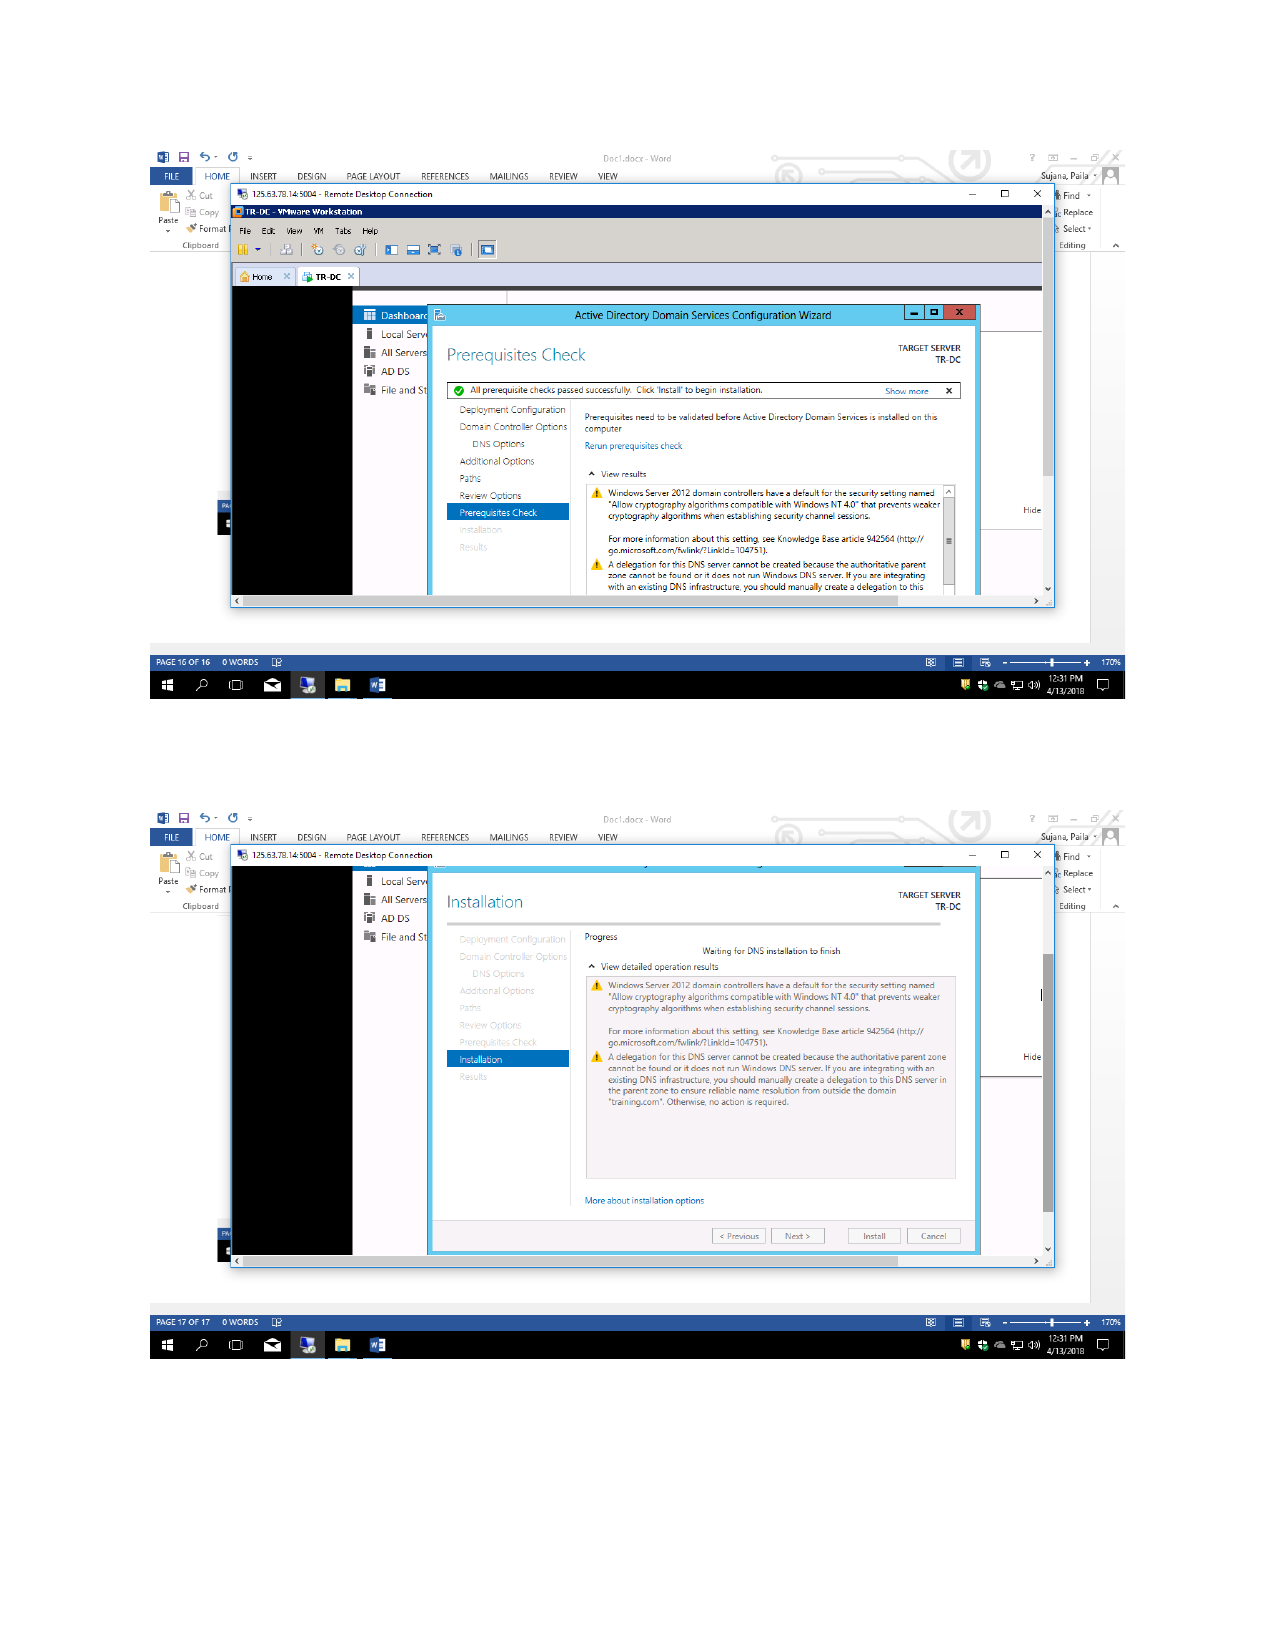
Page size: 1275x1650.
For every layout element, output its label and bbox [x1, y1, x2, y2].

picture [150, 810, 1125, 1359]
picture [150, 150, 1125, 699]
